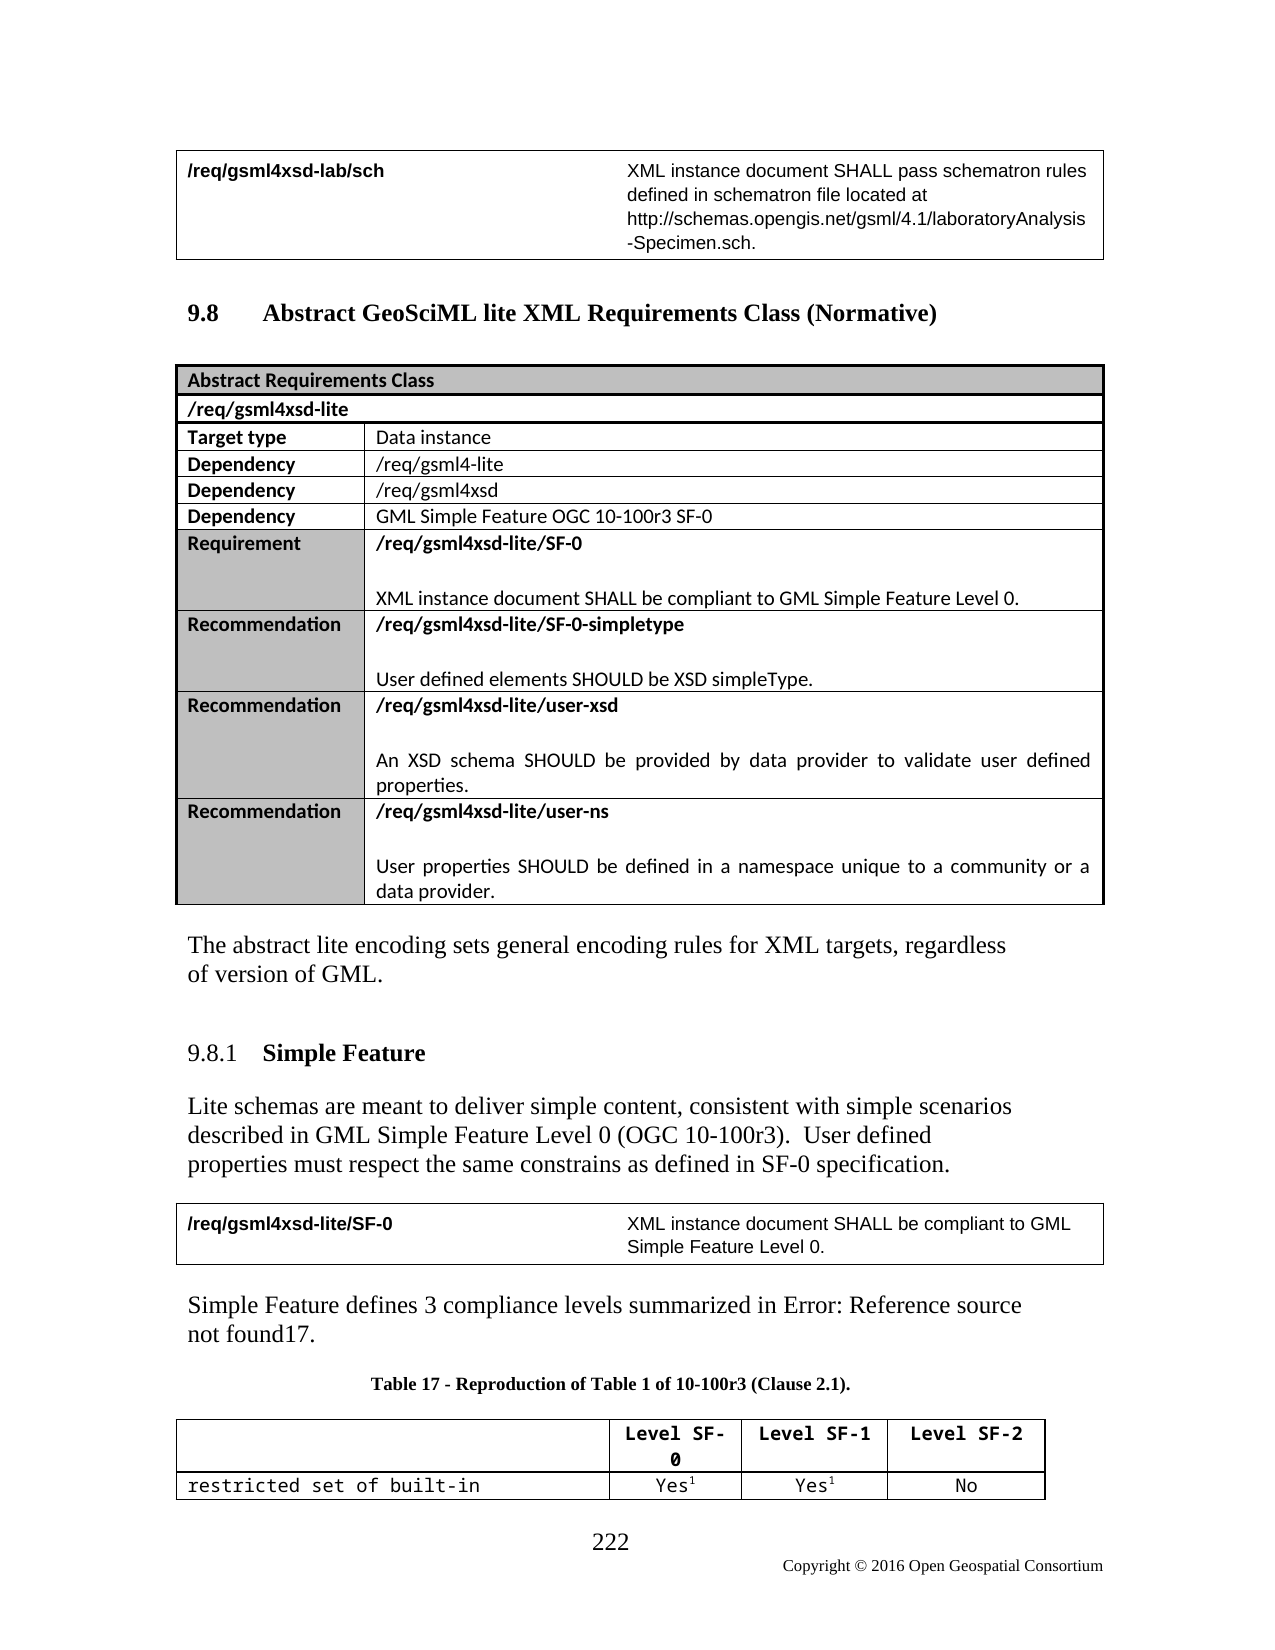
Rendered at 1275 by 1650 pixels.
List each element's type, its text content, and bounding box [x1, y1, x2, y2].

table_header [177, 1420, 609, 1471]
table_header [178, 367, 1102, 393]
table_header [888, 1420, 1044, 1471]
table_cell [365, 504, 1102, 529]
text The abstract lite encoding sets general encoding rules for XML targets, regardless of version of GML. [187, 930, 1034, 988]
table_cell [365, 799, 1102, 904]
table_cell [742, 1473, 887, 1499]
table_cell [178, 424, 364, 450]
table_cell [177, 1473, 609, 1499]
text Lite schemas are meant to deliver simple content, consistent with simple scenarios described in GML Simple Feature Level 0 (OGC 10-100r3). User defined properties must respect the same constrains as defined in SF-0 specification. [187, 1091, 1034, 1178]
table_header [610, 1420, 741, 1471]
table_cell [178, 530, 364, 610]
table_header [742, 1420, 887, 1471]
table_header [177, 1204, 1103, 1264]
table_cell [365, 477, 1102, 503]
subtitle Abstract GeoSciML lite XML Requirements Class (Normative) [187, 298, 1034, 327]
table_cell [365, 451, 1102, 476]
text Table 17 - Reproduction of Table 1 of 10-100r3 (Clause 2.1). [187, 1373, 1034, 1394]
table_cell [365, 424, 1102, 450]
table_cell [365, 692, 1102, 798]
subtitle Simple Feature [187, 1038, 1034, 1066]
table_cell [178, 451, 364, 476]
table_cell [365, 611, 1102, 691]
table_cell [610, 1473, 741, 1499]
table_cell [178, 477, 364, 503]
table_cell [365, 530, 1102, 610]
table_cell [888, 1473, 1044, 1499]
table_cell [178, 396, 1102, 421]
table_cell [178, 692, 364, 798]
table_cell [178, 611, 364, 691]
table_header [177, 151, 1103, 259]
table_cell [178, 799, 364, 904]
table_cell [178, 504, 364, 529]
